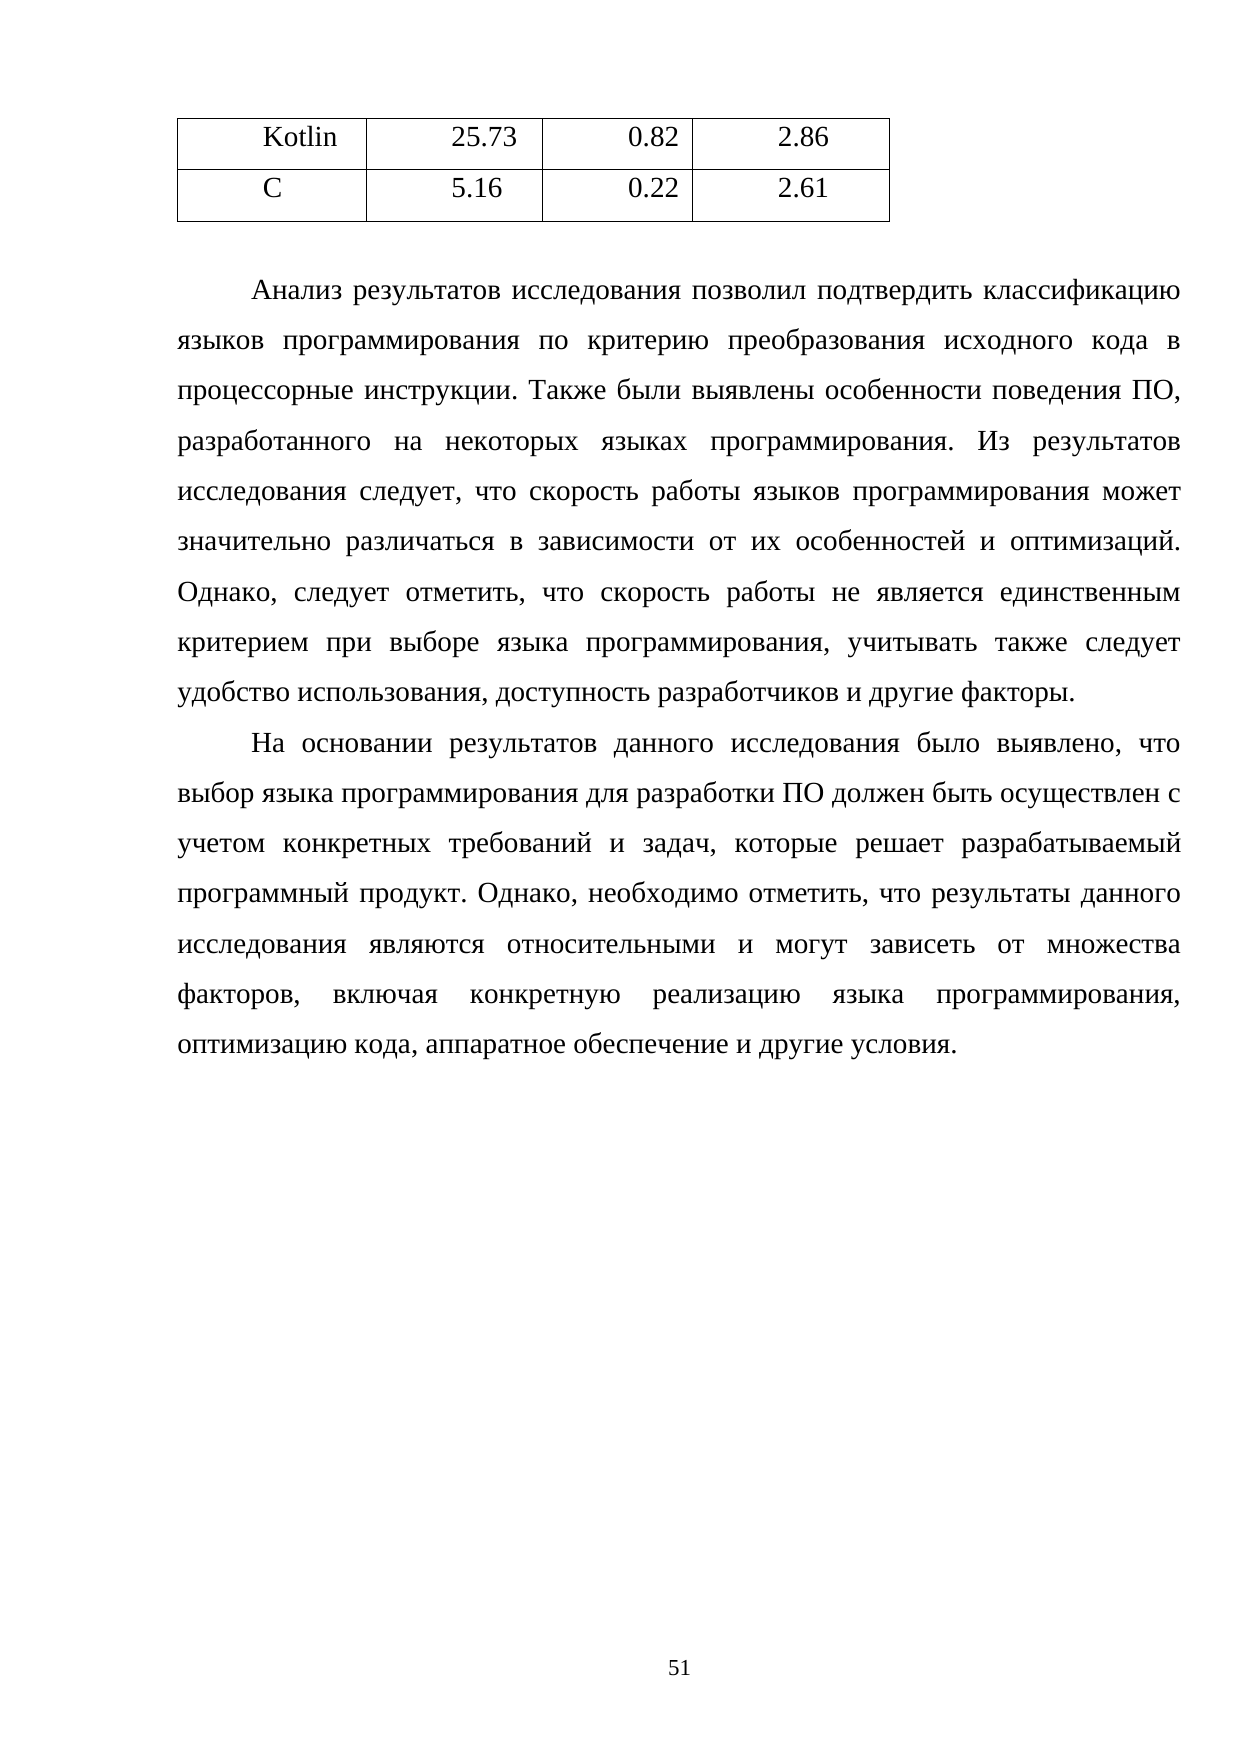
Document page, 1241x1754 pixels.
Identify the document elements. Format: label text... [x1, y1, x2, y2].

table_cell Kotlin [178, 119, 366, 169]
text На основании результатов данного исследования было выявлено, что выбор языка программирования для разработки ПО должен быть осуществлен с учетом конкретных требований и задач, которые решает разрабатываемый программный продукт. Однако, необходимо отметить, что результаты данного исследования являются относительными и могут зависеть от множества факторов, включая конкретную реализацию языка программирования, оптимизацию кода, аппаратное обеспечение и другие условия. [177, 725, 1182, 1060]
table_cell 0.22 [543, 170, 692, 221]
text Анализ результатов исследования позволил подтвердить классификацию языков программирования по критерию преобразования исходного кода в процессорные инструкции. Также были выявлены особенности поведения ПО, разработанного на некоторых языках программирования. Из результатов исследования следует, что скорость работы языков программирования может значительно различаться в зависимости от их особенностей и оптимизаций. Однако, следует отметить, что скорость работы не является единственным критерием при выборе языка программирования, учитывать также следует удобство использования, доступность разработчиков и другие факторы. [177, 272, 1182, 708]
table_cell 5.16 [367, 170, 542, 221]
table_cell 0.82 [543, 119, 692, 169]
table_cell C [178, 170, 366, 221]
table_cell 25.73 [367, 119, 542, 169]
table_cell 2.86 [693, 119, 889, 169]
table_cell 2.61 [693, 170, 889, 221]
